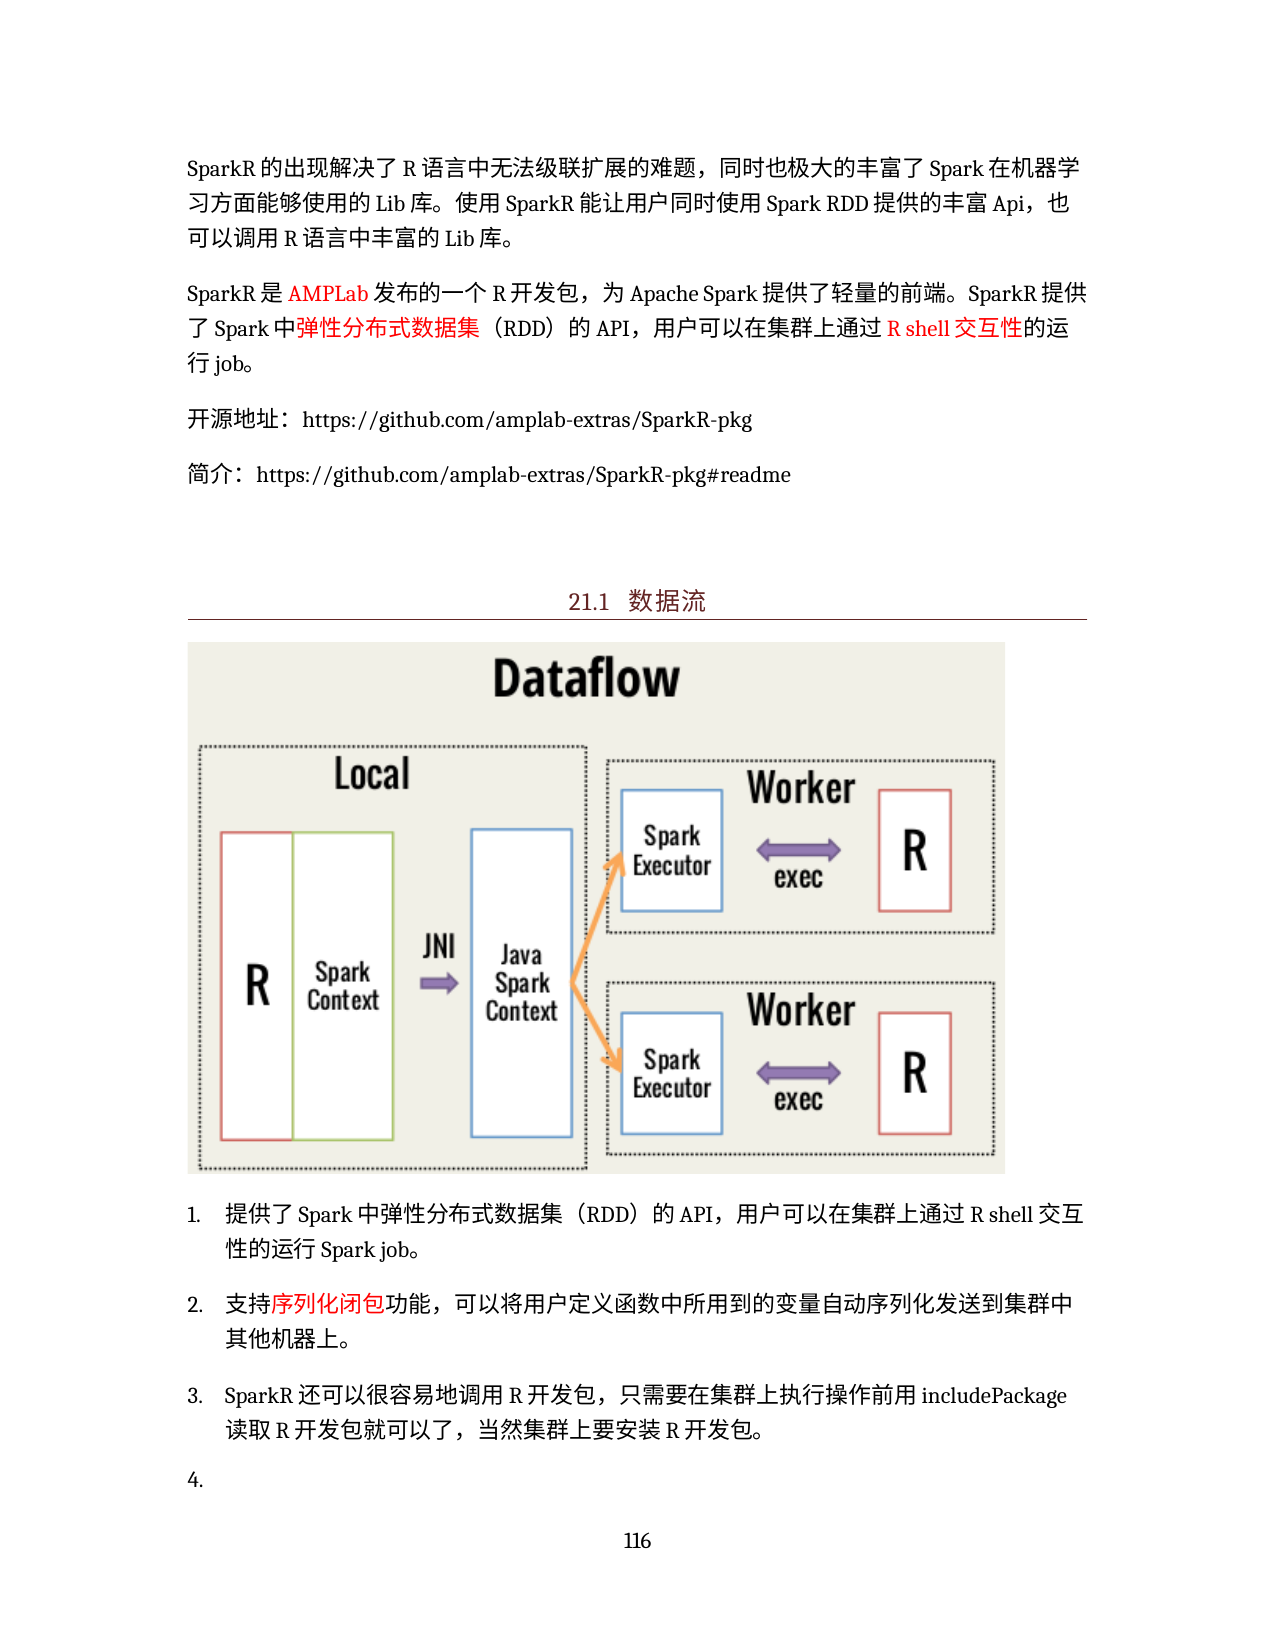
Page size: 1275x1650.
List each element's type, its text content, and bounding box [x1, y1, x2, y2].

list SparkR还可以很容易地调用R开发包，只需要在集群上执行操作前用includePackage读取R开发包就可以了，当然集群上要安装R开发包。 [187, 1377, 1087, 1445]
text 开源地址：https://github.com/amplab-extras/SparkR-pkg [187, 400, 1087, 434]
subtitle 数据流 [187, 581, 1087, 620]
list 提供了Spark中弹性分布式数据集（RDD）的API，用户可以在集群上通过R shell交互性的运行Spark job。 [187, 1196, 1087, 1264]
list 支持序列化闭包功能，可以将用户定义函数中所用到的变量自动序列化发送到集群中其他机器上。 [187, 1286, 1087, 1354]
text 简介：https://github.com/amplab-extras/SparkR-pkg#readme [187, 456, 1087, 489]
text SparkR是AMPLab发布的一个R开发包，为Apache Spark提供了轻量的前端。SparkR提供了Spark中弹性分布式数据集（RDD）的API，用户可以在集群上通过R shell交互性的运行job。 [187, 275, 1087, 378]
text SparkR的出现解决了R语言中无法级联扩展的难题，同时也极大的丰富了Spark在机器学习方面能够使用的Lib库。使用SparkR能让用户同时使用Spark RDD提供的丰富Api，也可以调用R语言中丰富的Lib库。 [187, 150, 1087, 253]
